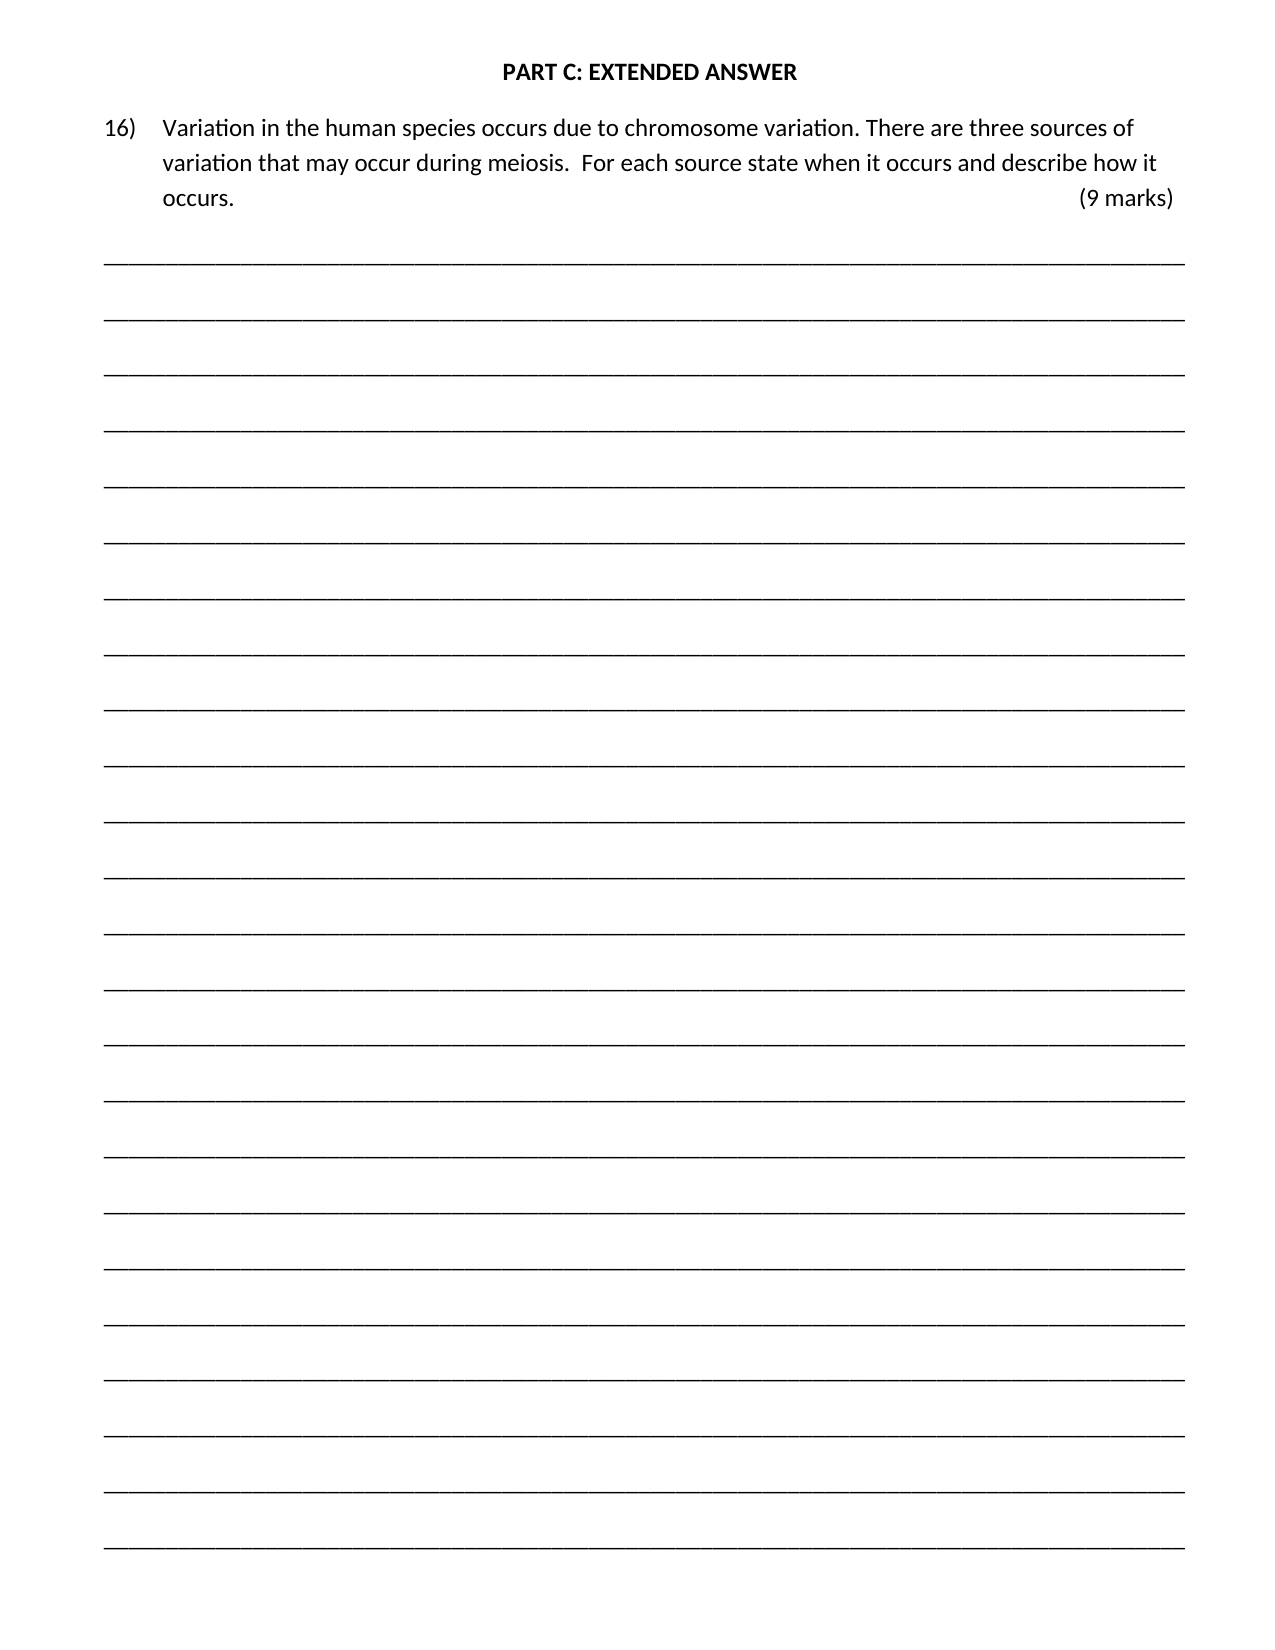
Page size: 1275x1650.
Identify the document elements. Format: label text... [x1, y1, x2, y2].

text _______________________________________________________________________________________ [103, 1131, 1196, 1162]
text _______________________________________________________________________________________ [103, 294, 1196, 324]
text _______________________________________________________________________________________ [103, 908, 1196, 938]
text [103, 1410, 1196, 1441]
text _______________________________________________________________________________________ [103, 684, 1196, 715]
text _______________________________________________________________________________________ [103, 349, 1196, 380]
text _______________________________________________________________________________________ [103, 517, 1196, 548]
text _______________________________________________________________________________________ [103, 238, 1196, 268]
text _______________________________________________________________________________________ [103, 1187, 1196, 1218]
text _______________________________________________________________________________________ [103, 1299, 1196, 1329]
text _______________________________________________________________________________________ [103, 629, 1196, 659]
text _______________________________________________________________________________________ [103, 852, 1196, 883]
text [103, 1466, 1196, 1497]
text _______________________________________________________________________________________ [103, 1019, 1196, 1050]
text _______________________________________________________________________________________ [103, 573, 1196, 603]
text _______________________________________________________________________________________ [103, 1075, 1196, 1106]
text _______________________________________________________________________________________ [103, 964, 1196, 994]
text _______________________________________________________________________________________ [103, 405, 1196, 436]
text _______________________________________________________________________________________ [103, 740, 1196, 771]
text _______________________________________________________________________________________ [103, 461, 1196, 492]
text _______________________________________________________________________________________ [103, 1354, 1196, 1385]
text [103, 1522, 1196, 1553]
text 16) Variation in the human species occurs due to chromosome variation. There are three sources of variation that may occur during meiosis. For each source state when it occurs and describe how it occurs. (9 marks) [103, 112, 1196, 213]
text _______________________________________________________________________________________ [103, 1243, 1196, 1273]
text _______________________________________________________________________________________ [103, 796, 1196, 827]
text PART C: EXTENDED ANSWER [103, 56, 1196, 87]
